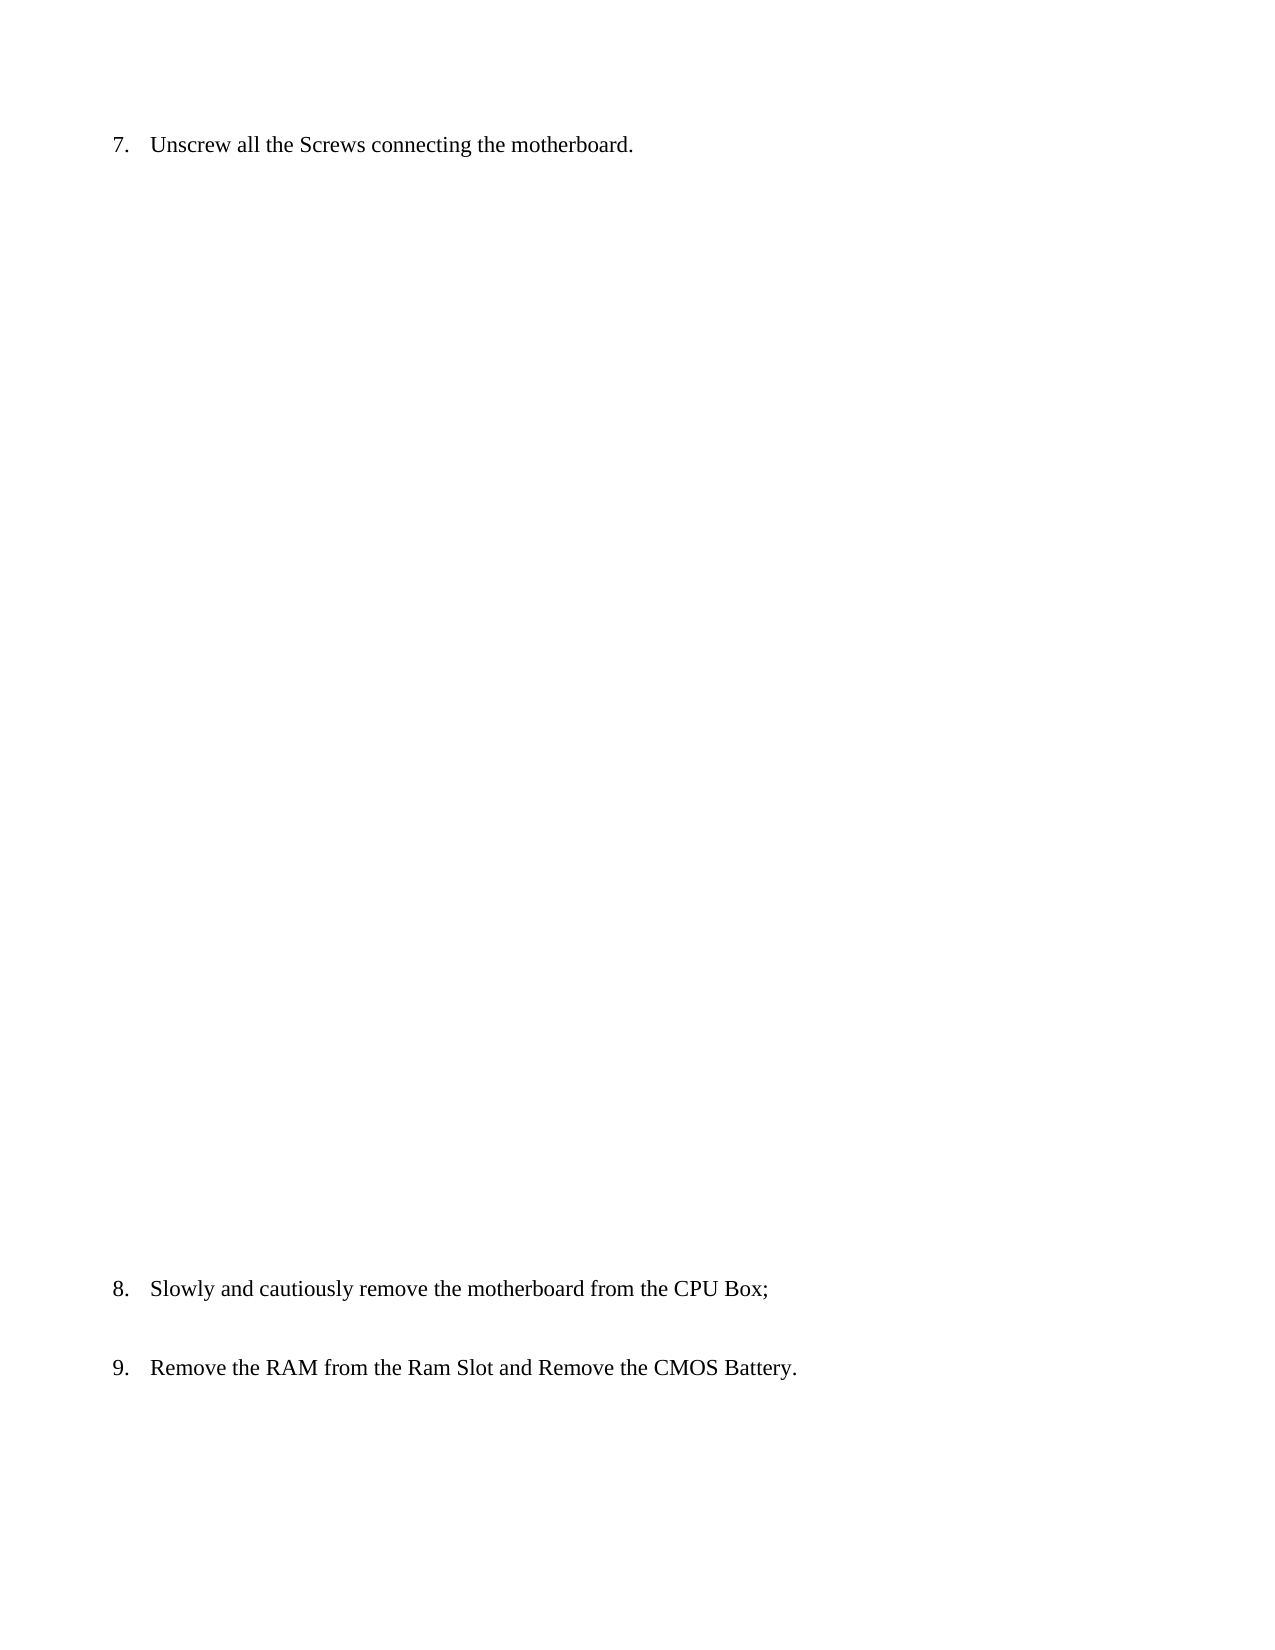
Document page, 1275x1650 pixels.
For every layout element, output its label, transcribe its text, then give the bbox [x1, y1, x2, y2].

list Unscrew all the Screws connecting the motherboard. [112, 131, 1200, 1221]
list Remove the RAM from the Ram Slot and Remove the CMOS Battery. [112, 1354, 1200, 1380]
list Slowly and cautiously remove the motherboard from the CPU Box; [112, 1275, 1200, 1301]
